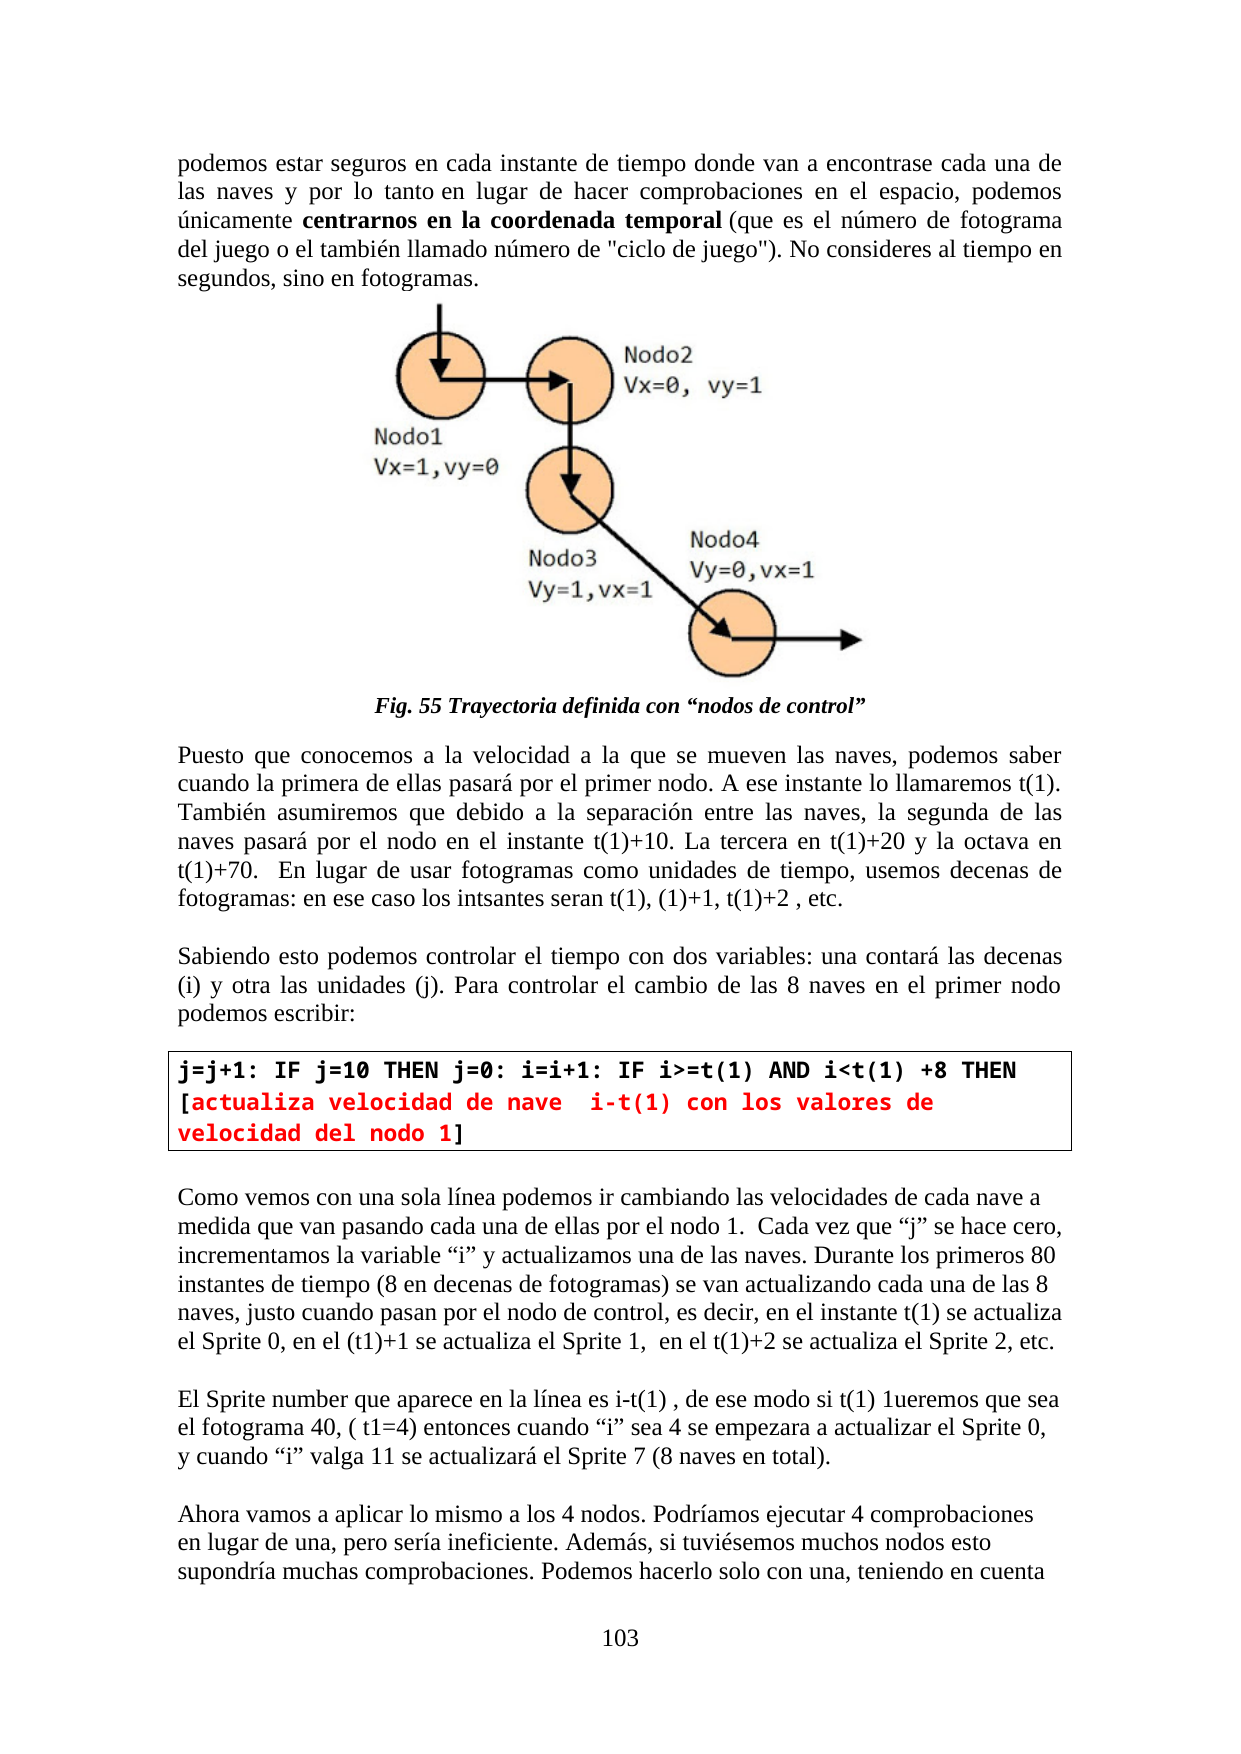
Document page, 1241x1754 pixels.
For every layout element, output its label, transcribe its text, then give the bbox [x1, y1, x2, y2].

text Puesto que conocemos a la velocidad a la que se mueven las naves, podemos saber cuando la primera de ellas pasará por el primer nodo. A ese instante lo llamaremos t(1). También asumiremos que debido a la separación entre las naves, la segunda de las naves pasará por el nodo en el instante t(1)+10. La tercera en t(1)+20 y la octava en t(1)+70. En lugar de usar fotogramas como unidades de tiempo, usemos decenas de fotogramas: en ese caso los intsantes seran t(1), (1)+1, t(1)+2 , etc. [177, 740, 1063, 912]
text Como vemos con una sola línea podemos ir cambiando las velocidades de cada nave a medida que van pasando cada una de ellas por el nodo 1. Cada vez que “j” se hace cero, incrementamos la variable “i” y actualizamos una de las naves. Durante los primeros 80 instantes de tiempo (8 en decenas de fotogramas) se van actualizando cada una de las 8 naves, justo cuando pasan por el nodo de control, es decir, en el instante t(1) se actualiza el Sprite 0, en el (t1)+1 se actualiza el Sprite 1, en el t(1)+2 se actualiza el Sprite 2, etc. [177, 1151, 1063, 1355]
text Fig. 55 Trayectoria definida con “nodos de control” [177, 693, 1063, 719]
picture [349, 291, 892, 693]
text El Sprite number que aparece en la línea es i-t(1) , de ese modo si t(1) 1ueremos que sea el fotograma 40, ( t1=4) entonces cuando “i” sea 4 se empezara a actualizar el Sprite 0, y cuando “i” valga 11 se actualizará el Sprite 7 (8 naves en total). [177, 1384, 1063, 1470]
text j=j+1: IF j=10 THEN j=0: i=i+1: IF i>=t(1) AND i<t(1) +8 THEN [actualiza velocidad de nave i-t(1) con los valores de velocidad del nodo 1] [169, 1052, 1071, 1150]
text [177, 148, 1063, 291]
text Sabiendo esto podemos controlar el tiempo con dos variables: una contará las decenas (i) y otra las unidades (j). Para controlar el cambio de las 8 naves en el primer nodo podemos escribir: [177, 912, 1063, 1027]
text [177, 1470, 1063, 1585]
